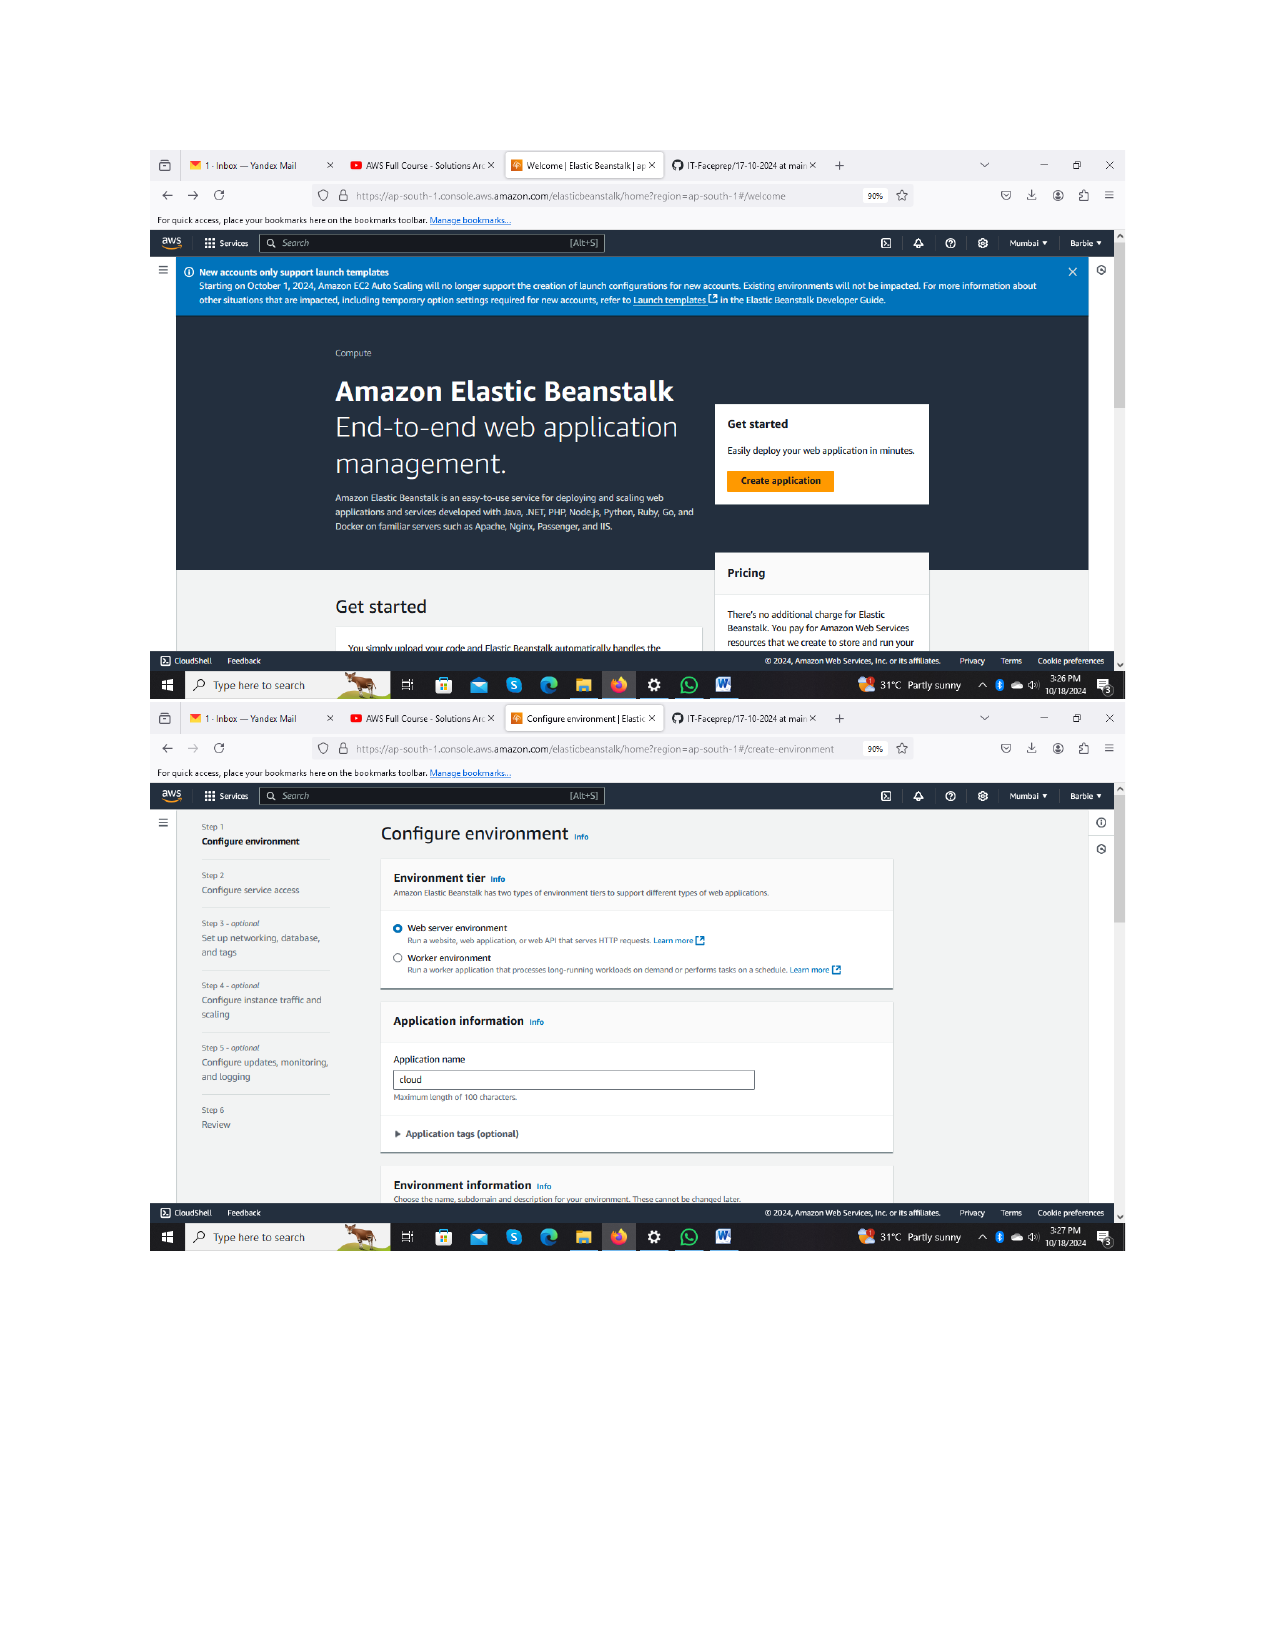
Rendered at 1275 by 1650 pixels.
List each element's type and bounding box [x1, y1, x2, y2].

picture [150, 702, 1125, 1251]
picture [150, 150, 1125, 699]
